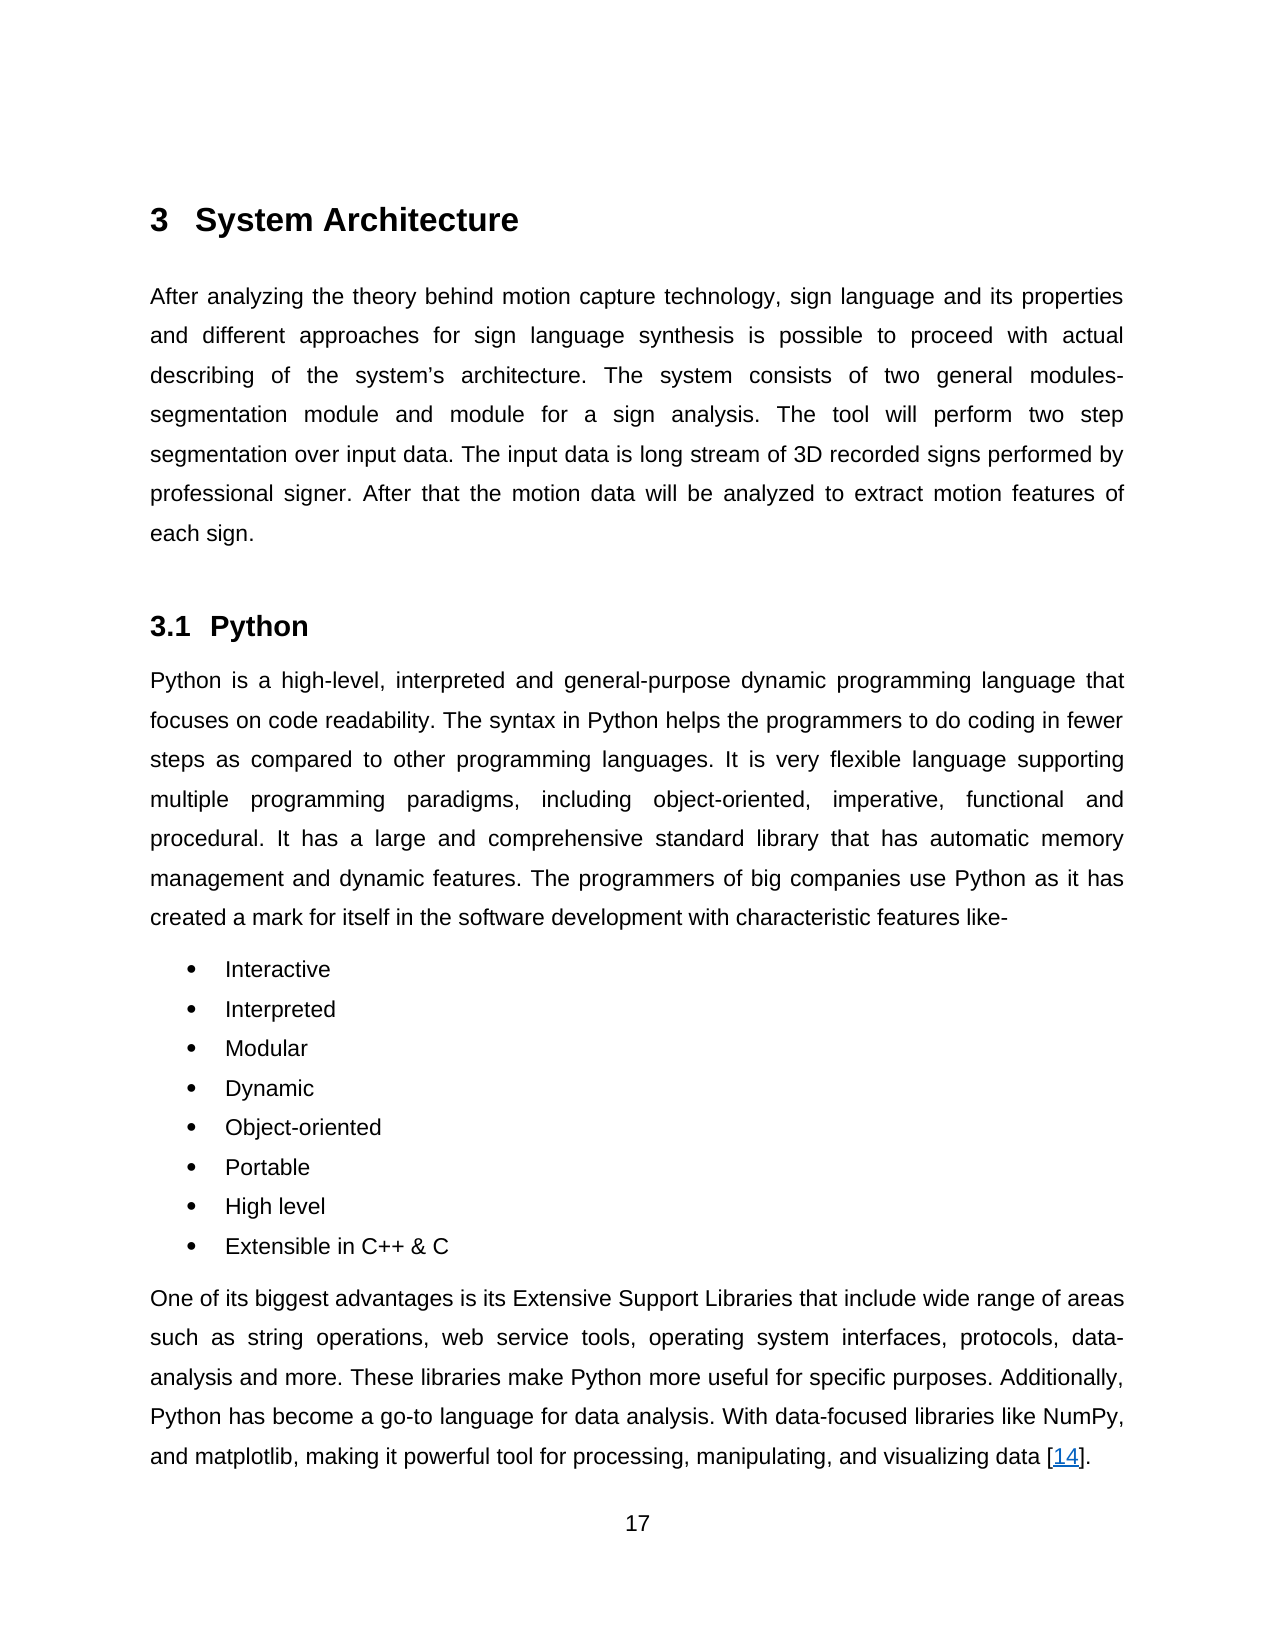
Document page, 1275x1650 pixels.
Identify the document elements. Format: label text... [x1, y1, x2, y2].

list Object-oriented [187, 1114, 1125, 1141]
list High level [187, 1193, 1125, 1219]
list Extensible in C++ & C [187, 1233, 1125, 1259]
list Modular [187, 1035, 1125, 1062]
text Python is a high-level, interpreted and general-purpose dynamic programming language that focuses on code readability. The syntax in Python helps the programmers to do coding in fewer steps as compared to other programming languages. It is very flexible language supporting multiple programming paradigms, including object-oriented, imperative, functional and procedural. It has a large and comprehensive standard library that has automatic memory management and dynamic features. The programmers of big companies use Python as it has created a mark for itself in the software development with characteristic features like- [150, 667, 1125, 931]
subtitle System Architecture [150, 200, 1125, 238]
subtitle Python [150, 609, 1125, 642]
list Dynamic [187, 1075, 1125, 1101]
text One of its biggest advantages is its Extensive Support Libraries that include wide range of areas such as string operations, web service tools, operating system interfaces, protocols, data-analysis and more. These libraries make Python more useful for specific purposes. Additionally, Python has become a go-to language for data analysis. With data-focused libraries like NumPy, and matplotlib, making it powerful tool for processing, manipulating, and visualizing data [14]. [150, 1285, 1125, 1469]
list Portable [187, 1154, 1125, 1180]
text After analyzing the theory behind motion capture technology, sign language and its properties and different approaches for sign language synthesis is possible to proceed with actual describing of the system’s architecture. The system consists of two general modules- segmentation module and module for a sign analysis. The tool will perform two step segmentation over input data. The input data is long stream of 3D recorded signs performed by professional signer. After that the motion data will be analyzed to extract motion features of each sign. [150, 283, 1125, 546]
list Interpreted [187, 996, 1125, 1022]
list Interactive [187, 956, 1125, 983]
